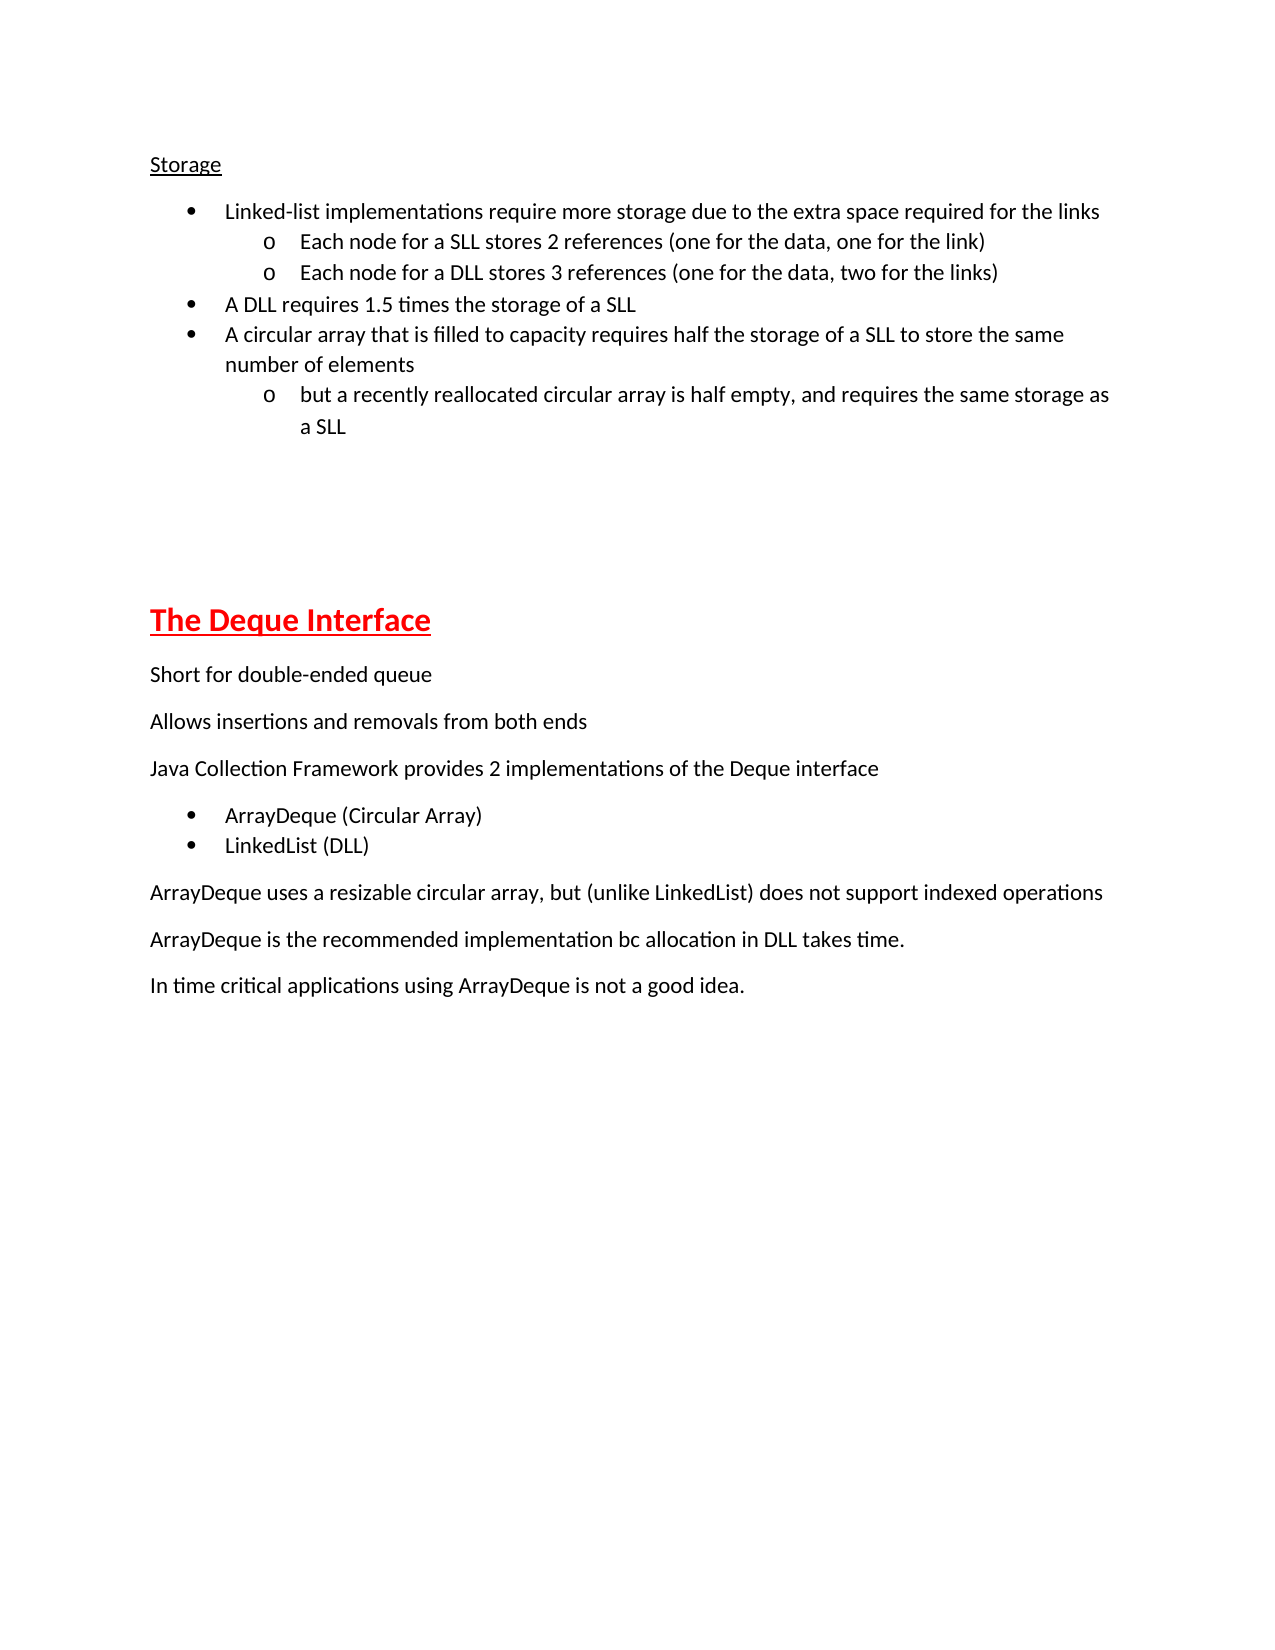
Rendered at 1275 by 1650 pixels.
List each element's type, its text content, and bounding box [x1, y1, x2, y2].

text ArrayDeque is the recommended implementation bc allocation in DLL takes time. [150, 925, 1125, 953]
text The Deque Interface [150, 599, 1125, 640]
text Storage [150, 150, 1125, 178]
list A DLL requires 1.5 times the storage of a SLL [187, 290, 1125, 318]
text Short for double-ended queue [150, 660, 1125, 688]
list Each node for a SLL stores 2 references (one for the data, one for the link) [262, 227, 1125, 256]
list Linked-list implementations require more storage due to the extra space required for the links [187, 197, 1125, 225]
text ArrayDeque uses a resizable circular array, but (unlike LinkedList) does not support indexed operations [150, 878, 1125, 906]
text Allows insertions and removals from both ends [150, 707, 1125, 735]
list Each node for a DLL stores 3 references (one for the data, two for the links) [262, 258, 1125, 288]
list A circular array that is filled to capacity requires half the storage of a SLL to store the same number of elements [187, 320, 1125, 378]
text Java Collection Framework provides 2 implementations of the Deque interface [150, 754, 1125, 782]
list but a recently reallocated circular array is half empty, and requires the same storage as a SLL [262, 381, 1125, 440]
list ArrayDeque (Circular Array) [187, 801, 1125, 829]
text In time critical applications using ArrayDeque is not a good idea. [150, 972, 1125, 999]
list LinkedList (DLL) [187, 831, 1125, 859]
